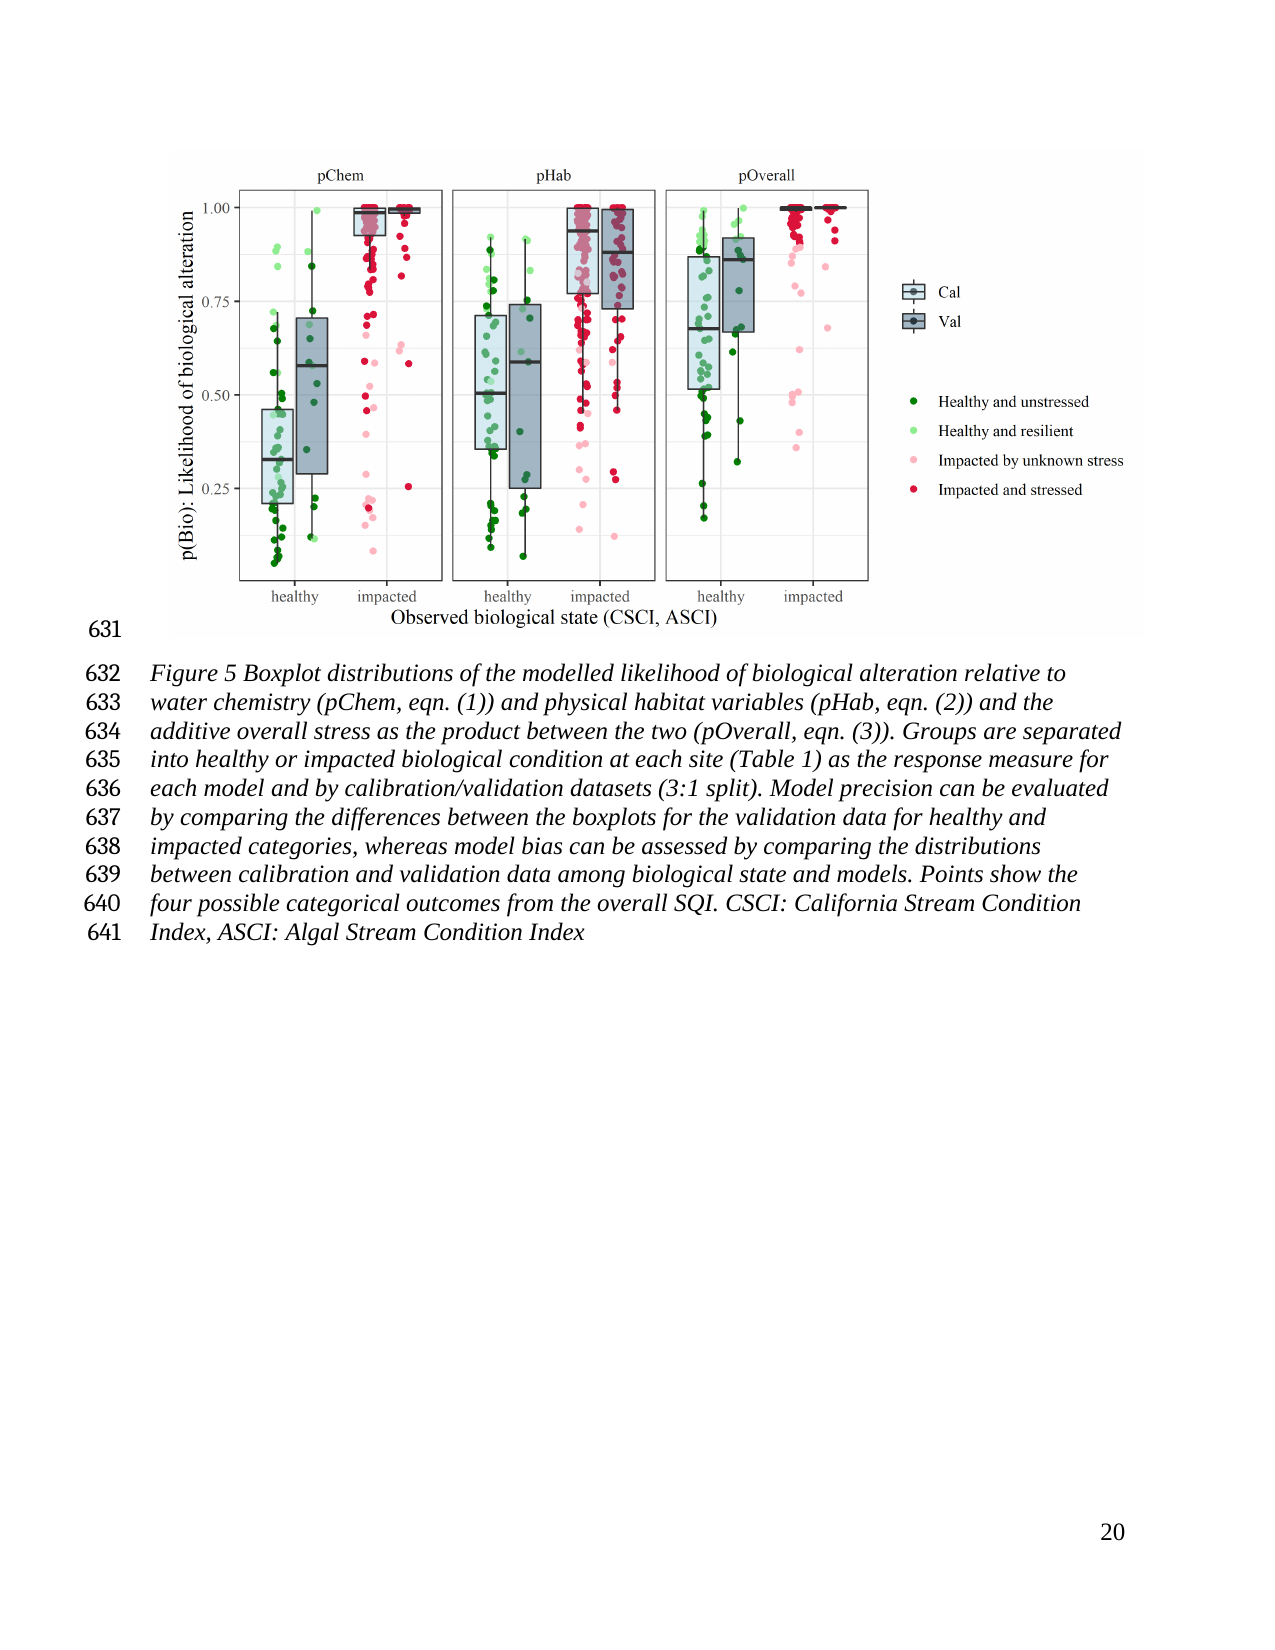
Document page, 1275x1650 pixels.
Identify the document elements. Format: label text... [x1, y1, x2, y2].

text Figure 5 Boxplot distributions of the modelled likelihood of biological alteration relative to water chemistry (pChem, eqn. (1)) and physical habitat variables (pHab, eqn. (2)) and the additive overall stress as the product between the two (pOverall, eqn. (3)). Groups are separated into healthy or impacted biological condition at each site (Table 1) as the response measure for each model and by calibration/validation datasets (3:1 split). Model precision can be evaluated by comparing the differences between the boxplots for the validation data for healthy and impacted categories, whereas model bias can be assessed by comparing the distributions between calibration and validation data among biological state and models. Points show the four possible categorical outcomes from the overall SQI. CSCI: California Stream Condition Index, ASCI: Algal Stream Condition Index [150, 658, 1125, 946]
picture [168, 150, 1144, 638]
